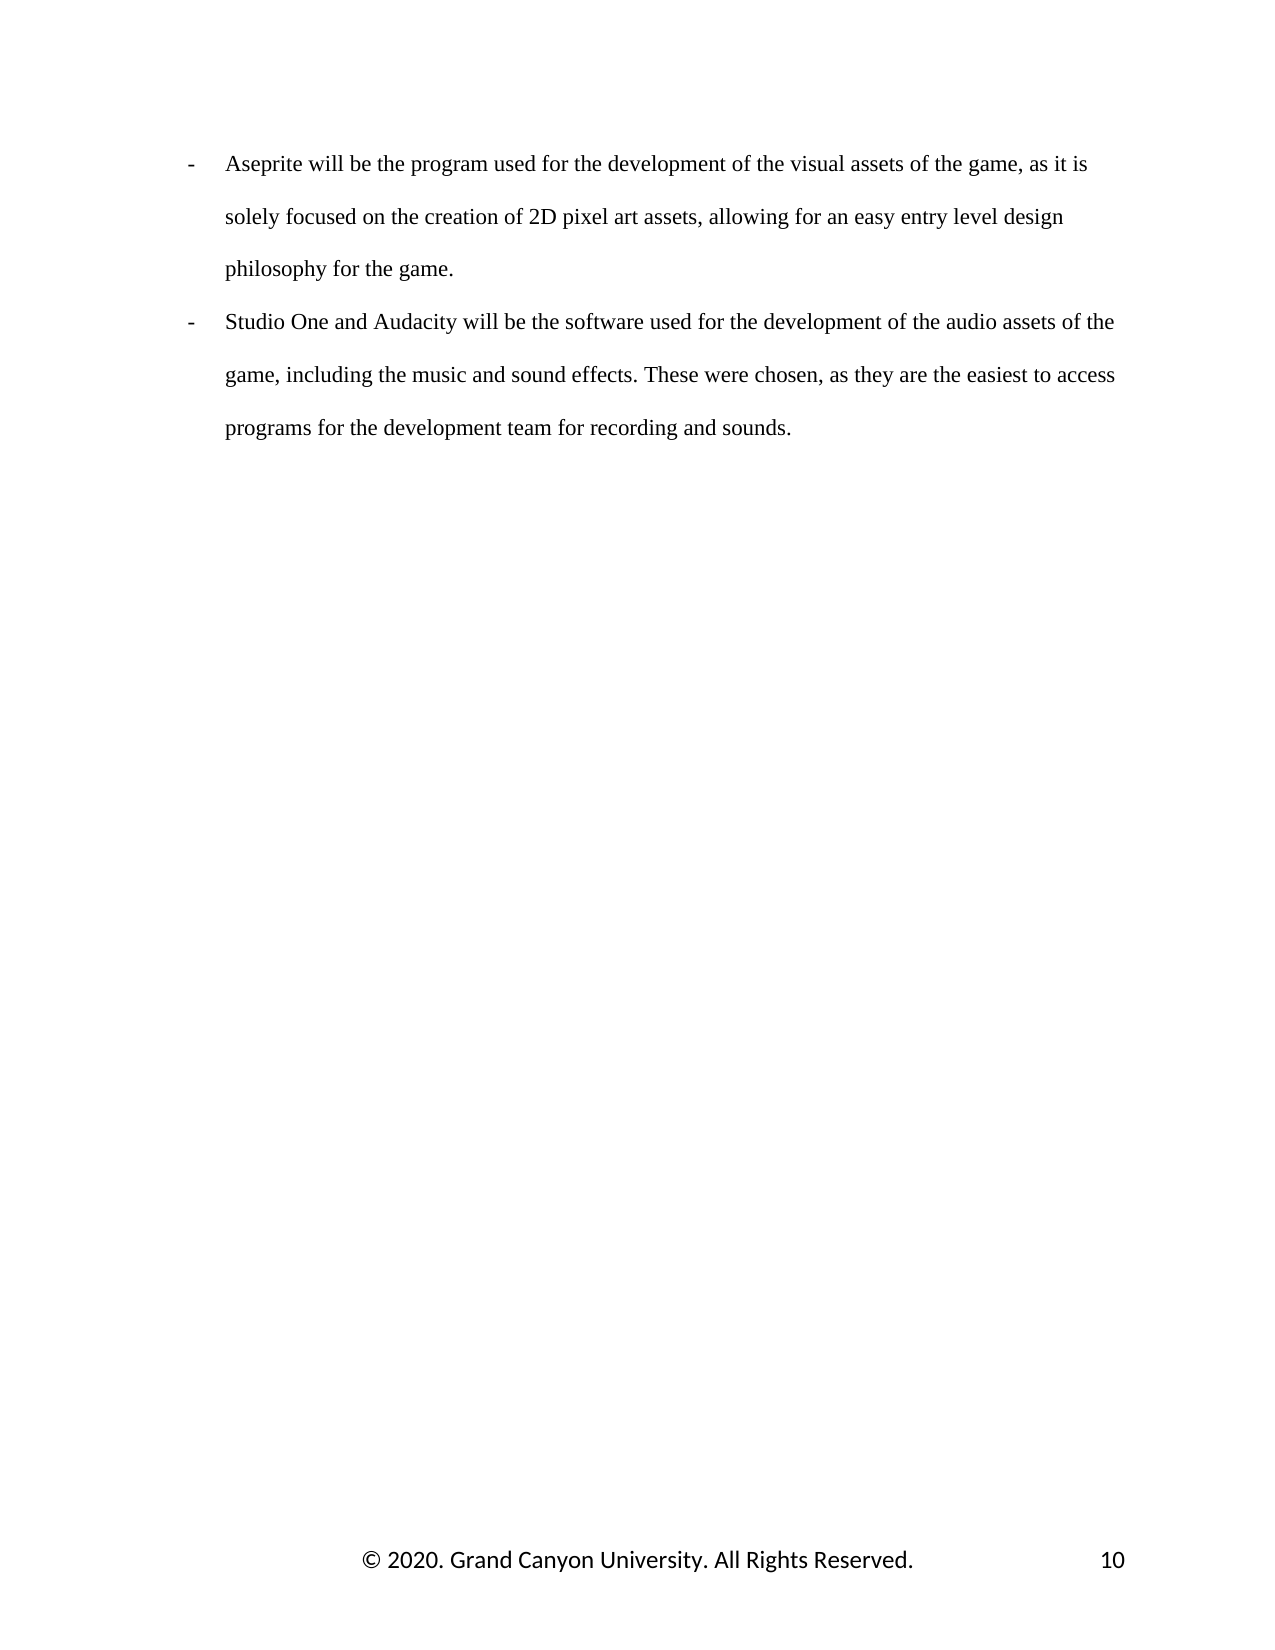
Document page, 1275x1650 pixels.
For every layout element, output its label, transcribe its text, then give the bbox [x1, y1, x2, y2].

list Aseprite will be the program used for the development of the visual assets of the game, as it is solely focused on the creation of 2D pixel art assets, allowing for an easy entry level design philosophy for the game. [187, 150, 1125, 282]
list Studio One and Audacity will be the software used for the development of the audio assets of the game, including the music and sound effects. These were chosen, as they are the easiest to access programs for the development team for recording and sounds. [187, 308, 1125, 440]
